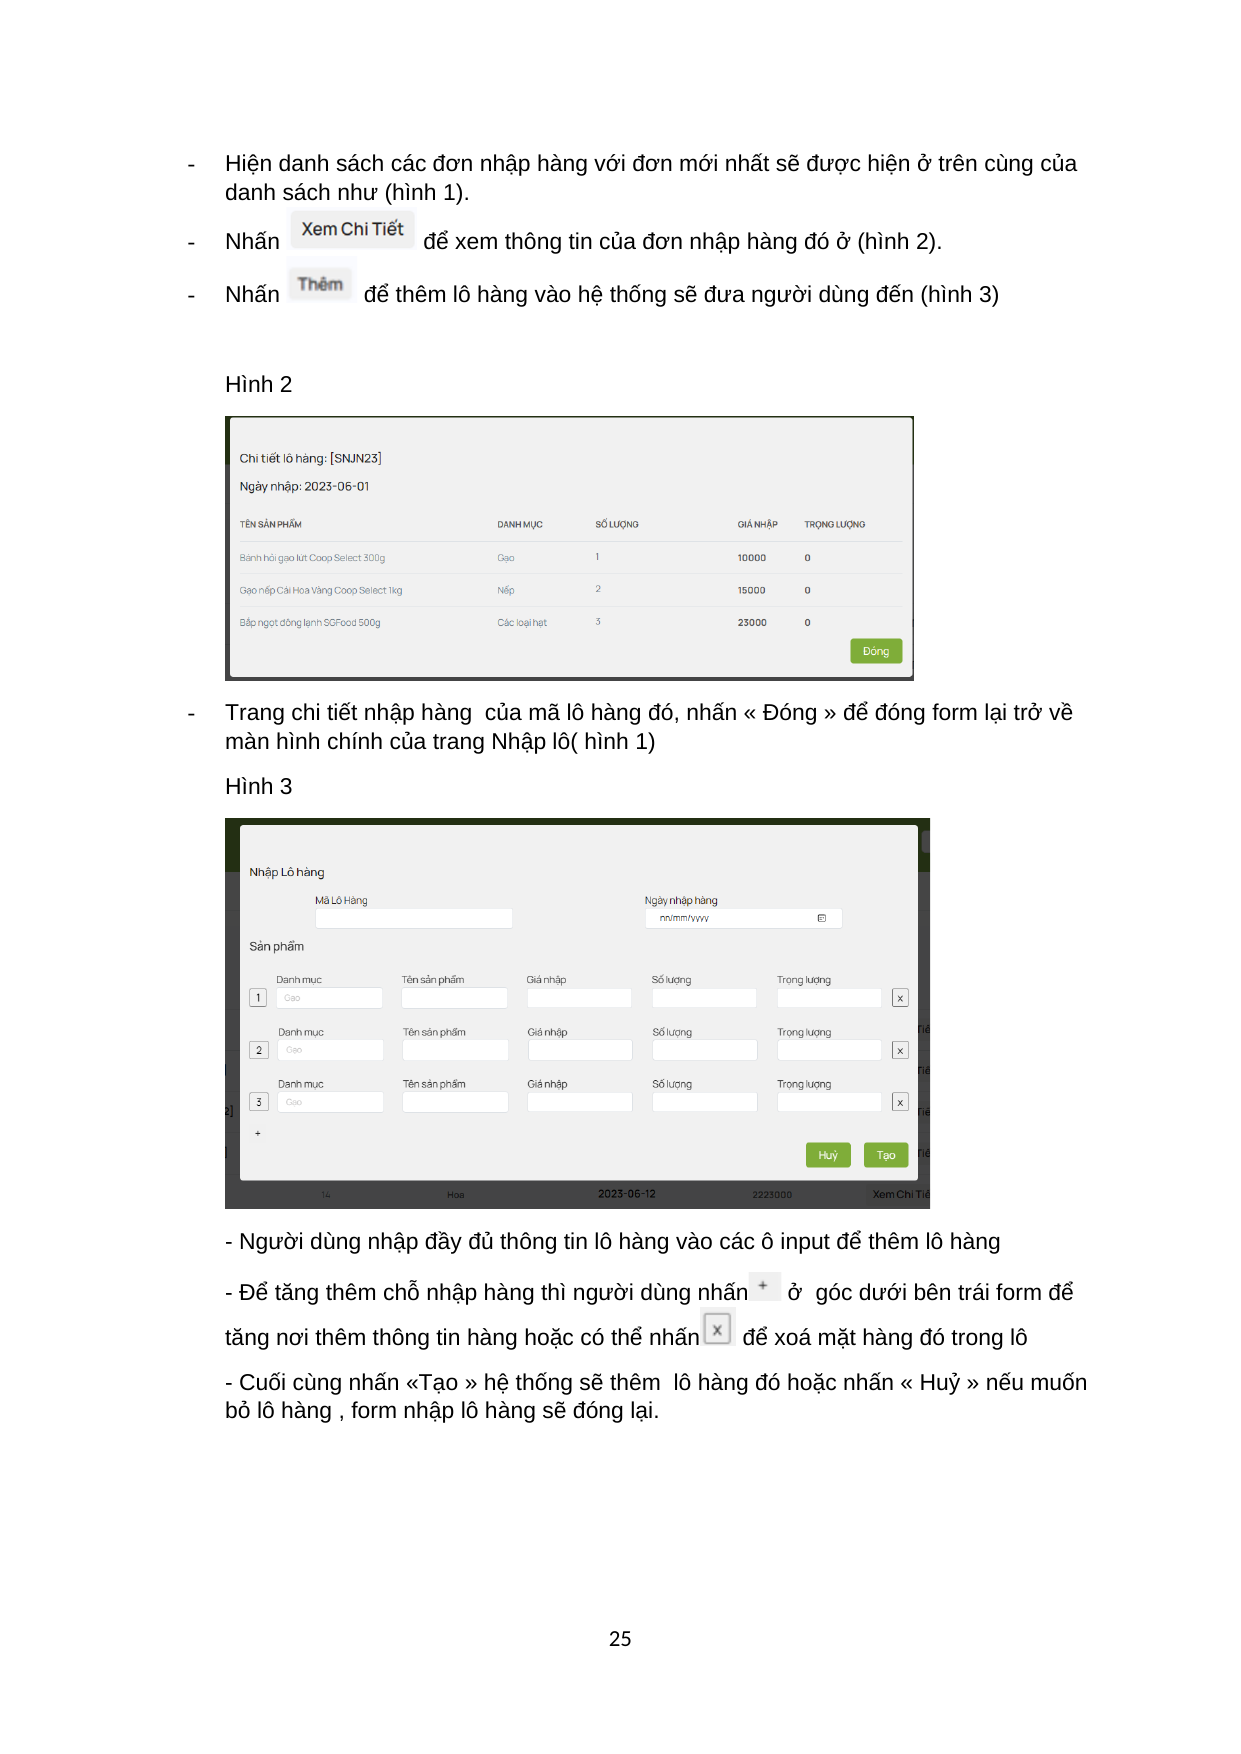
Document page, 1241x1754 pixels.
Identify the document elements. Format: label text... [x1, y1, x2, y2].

list Nhấn để thêm lô hàng vào hệ thống sẽ đưa người dùng đến (hình 3) [187, 257, 1090, 308]
list Nhấn để xem thông tin của đơn nhập hàng đó ở (hình 2). [187, 207, 1090, 254]
text - Người dùng nhập đầy đủ thông tin lô hàng vào các ô input để thêm lô hàng [225, 1228, 1090, 1254]
text - Cuối cùng nhấn «Tạo » hệ thống sẽ thêm lô hàng đó hoặc nhấn « Huỷ » nếu muốn bỏ lô hàng , form nhập lô hàng sẽ đóng lại. [225, 1369, 1090, 1424]
picture [225, 416, 914, 681]
picture [748, 1272, 782, 1301]
picture [286, 256, 358, 303]
list Hiện danh sách các đơn nhập hàng với đơn mới nhất sẽ được hiện ở trên cùng của danh sách như (hình 1). [187, 150, 1090, 205]
picture [700, 1307, 736, 1346]
picture [286, 207, 417, 250]
text Hình 2 [225, 371, 1090, 398]
text - Để tăng thêm chỗ nhập hàng thì người dùng nhấn ở góc dưới bên trái form để tăng nơi thêm thông tin hàng hoặc có thể nhấn để xoá mặt hàng đó trong lô [225, 1273, 1090, 1350]
list Trang chi tiết nhập hàng của mã lô hàng đó, nhấn « Đóng » để đóng form lại trở về màn hình chính của trang Nhập lô( hình 1) [187, 699, 1090, 754]
picture [225, 818, 930, 1209]
text Hình 3 [225, 773, 1090, 799]
